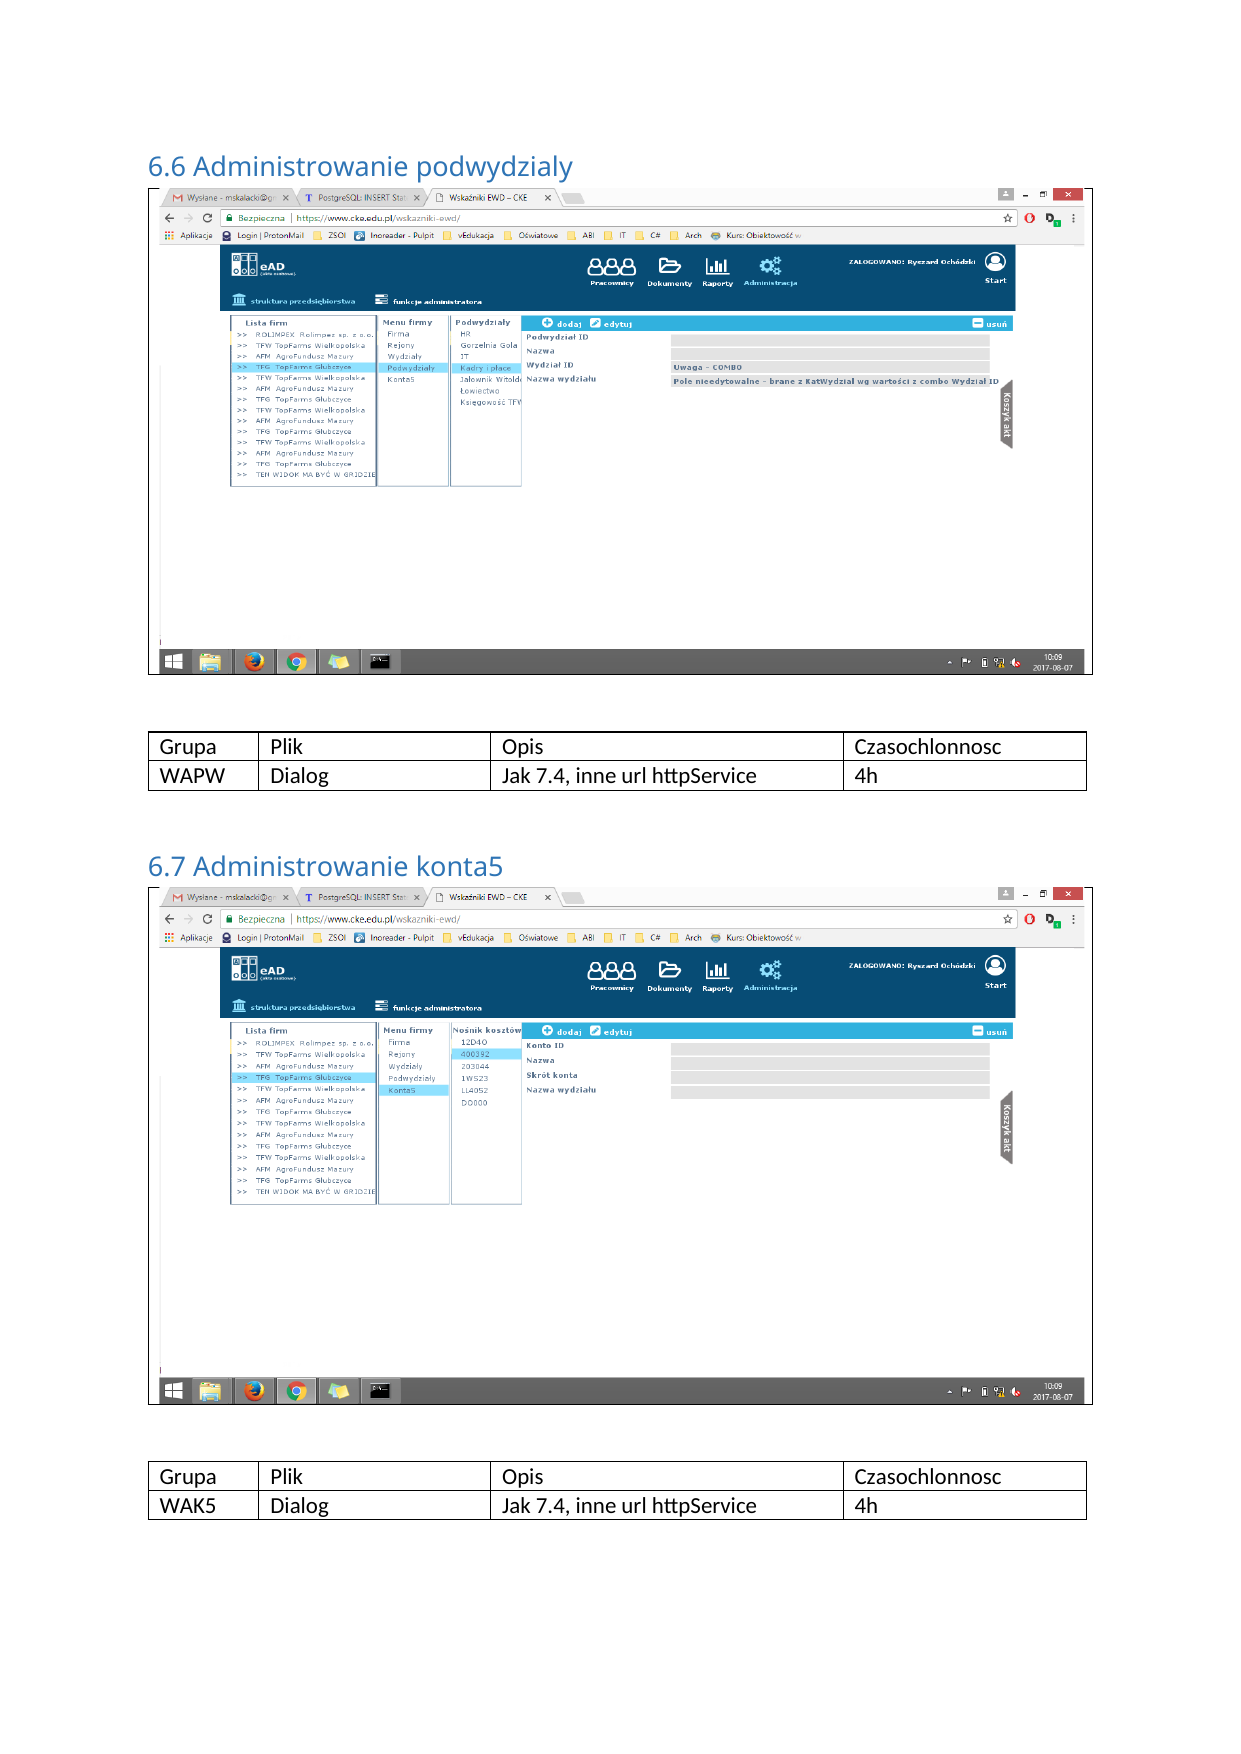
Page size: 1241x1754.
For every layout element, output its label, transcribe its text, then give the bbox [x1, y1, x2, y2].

table_header Opis [491, 1462, 843, 1490]
table_header [1085, 189, 1092, 674]
table_header Plik [259, 733, 490, 760]
table_cell Dialog [259, 1491, 490, 1519]
table_header Opis [491, 733, 843, 760]
subtitle 6.7 Administrowanie konta5 [148, 847, 1093, 884]
table_header [149, 888, 159, 1403]
picture [159, 188, 1085, 674]
table_header Plik [259, 1462, 490, 1490]
table_header Grupa [149, 1462, 258, 1490]
table_cell WAK5 [149, 1491, 258, 1519]
picture [159, 887, 1085, 1404]
subtitle 6.6 Administrowanie podwydzialy [148, 148, 1093, 184]
table_cell 4h [844, 1491, 1086, 1519]
table_header Czasochlonnosc [844, 1462, 1086, 1490]
table_cell Dialog [259, 761, 490, 789]
table_header Czasochlonnosc [844, 733, 1086, 760]
table_cell WAPW [149, 761, 258, 789]
table_header Grupa [149, 733, 258, 760]
table_cell 4h [844, 761, 1086, 789]
table_cell Jak 7.4, inne url httpService [491, 1491, 843, 1519]
table_header [1085, 888, 1092, 1403]
table_cell Jak 7.4, inne url httpService [491, 761, 843, 789]
table_header [149, 189, 159, 674]
